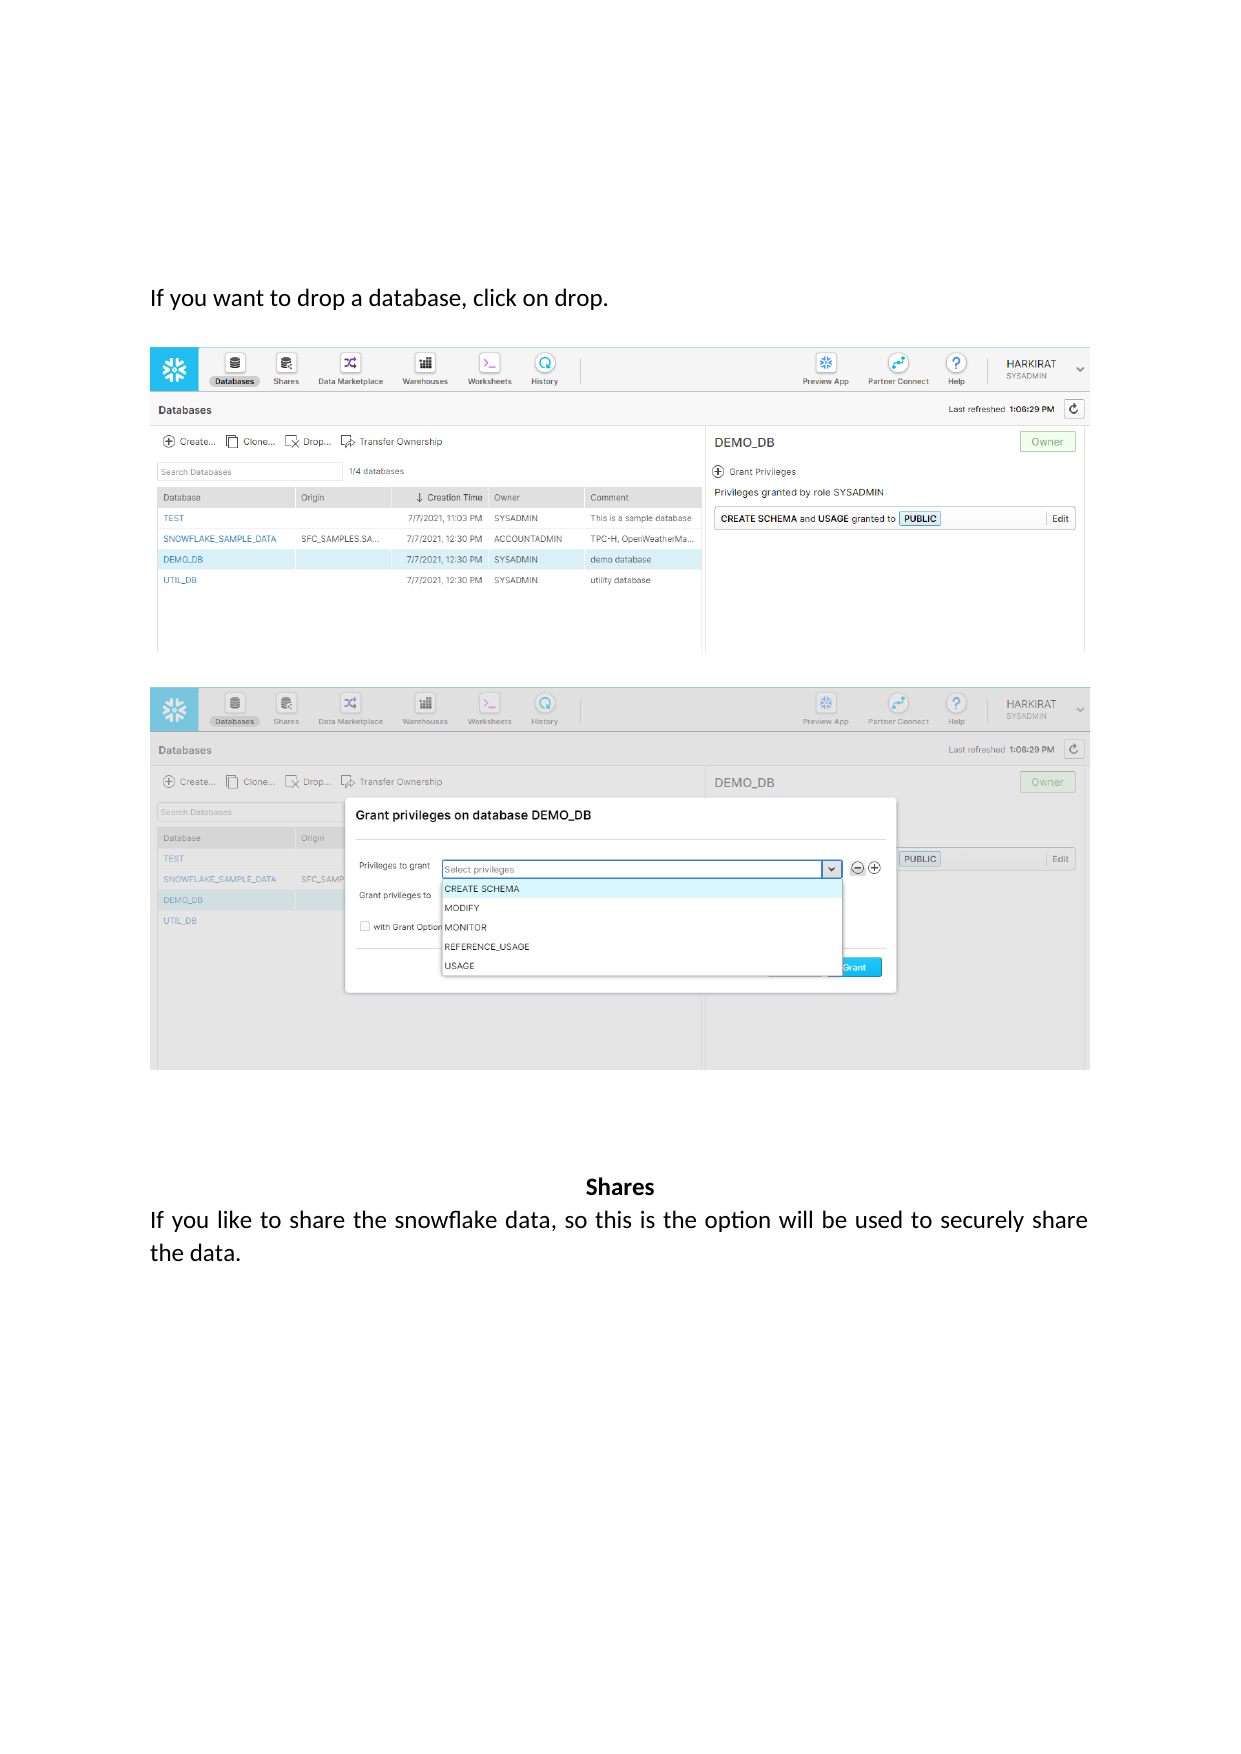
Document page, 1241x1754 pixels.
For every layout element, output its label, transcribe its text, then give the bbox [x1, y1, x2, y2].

list If you want to drop a database, click on drop. [150, 282, 1090, 312]
list If you like to share the snowflake data, so this is the option will be used to securely share the data. [150, 1204, 1090, 1267]
picture [150, 347, 1090, 652]
list Shares [150, 1171, 1090, 1201]
picture [150, 687, 1091, 1070]
